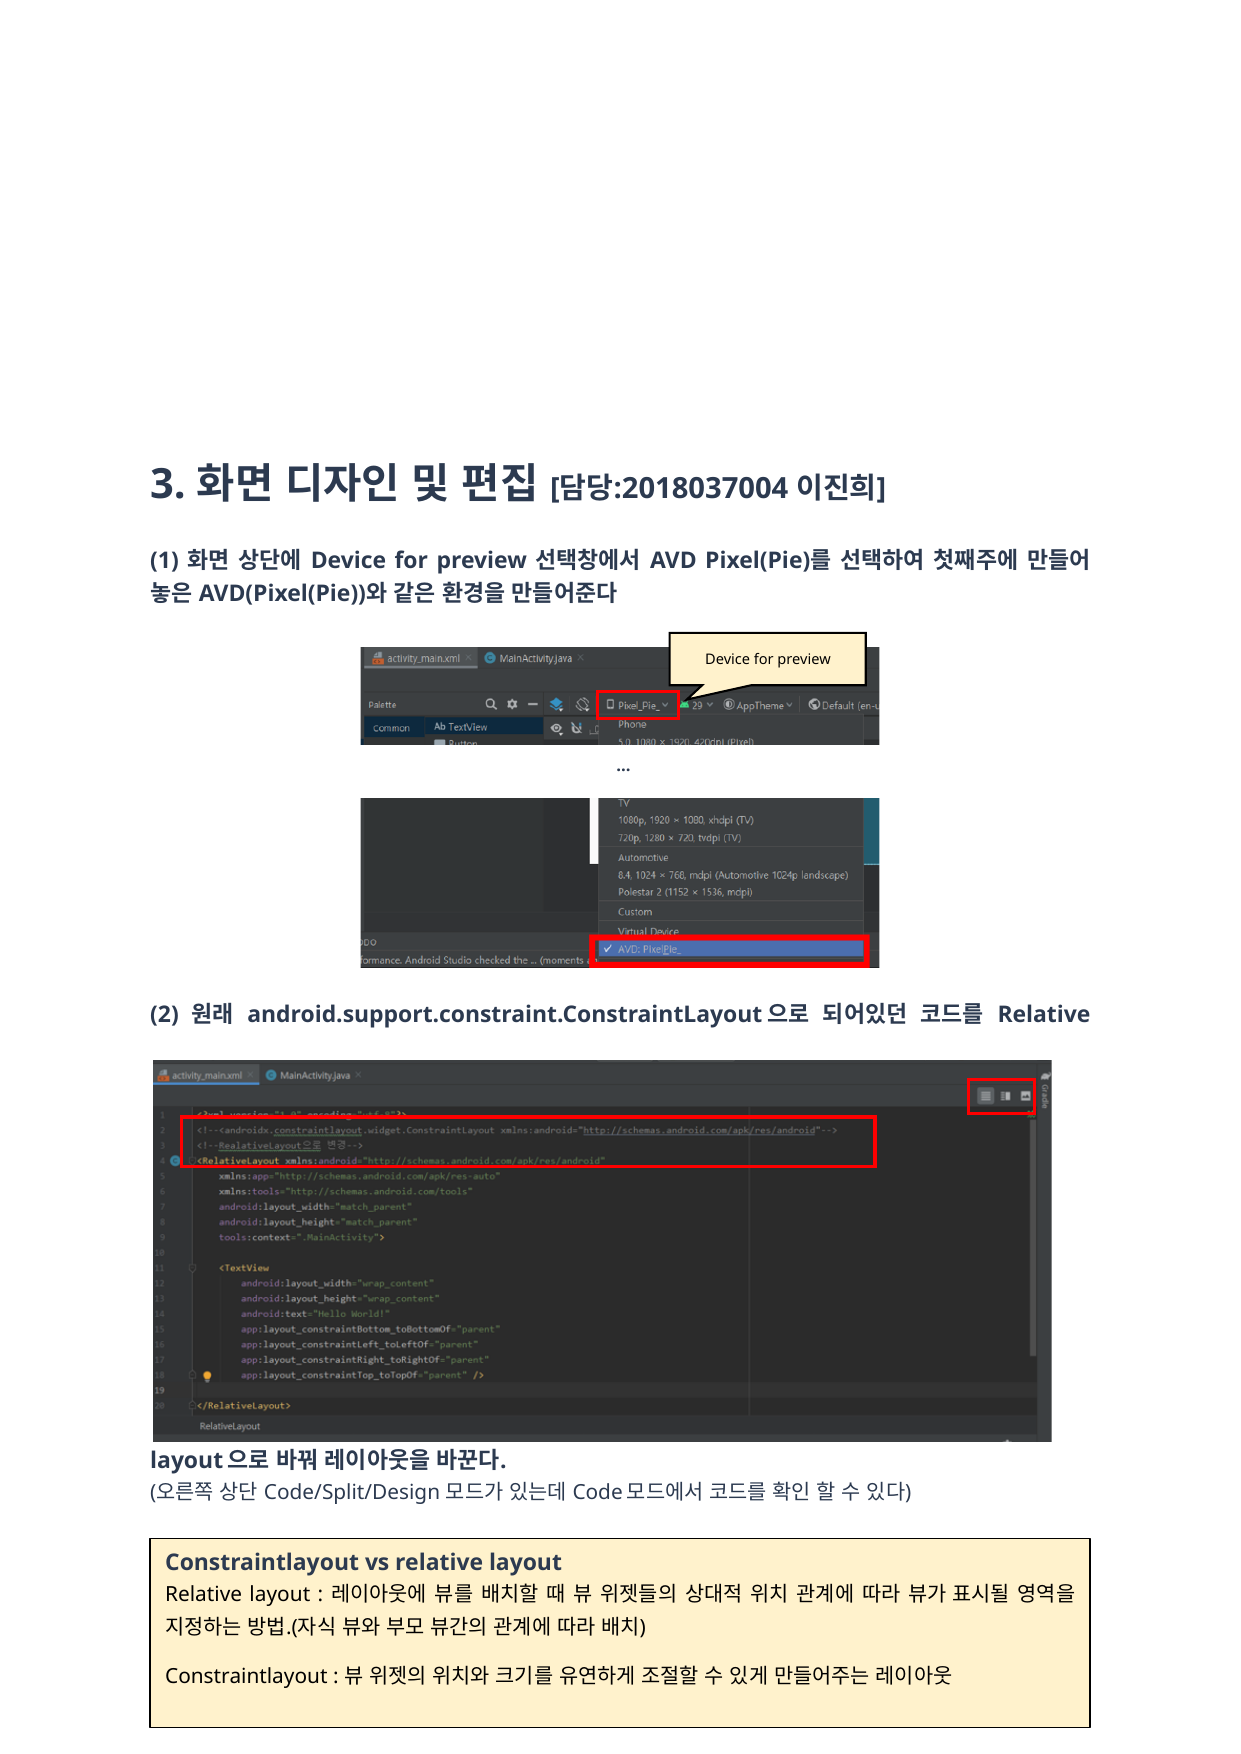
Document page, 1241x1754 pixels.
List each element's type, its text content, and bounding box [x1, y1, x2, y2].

text 3. 화면 디자인 및 편집 [담당:2018037004 이진희] [150, 450, 1090, 510]
text (1) 화면 상단에 Device for preview 선택창에서 AVD Pixel(Pie)를 선택하여 첫째주에 만들어 놓은 AVD(Pixel(Pie))와 같은 환경을 만들어준다 [150, 541, 1090, 608]
picture [360, 798, 880, 968]
picture [153, 1060, 1052, 1442]
picture [360, 647, 880, 745]
text (오른쪽 상단 Code/Split/Design 모드가 있는데 Code모드에서 코드를 확인 할 수 있다) [150, 1476, 1090, 1506]
